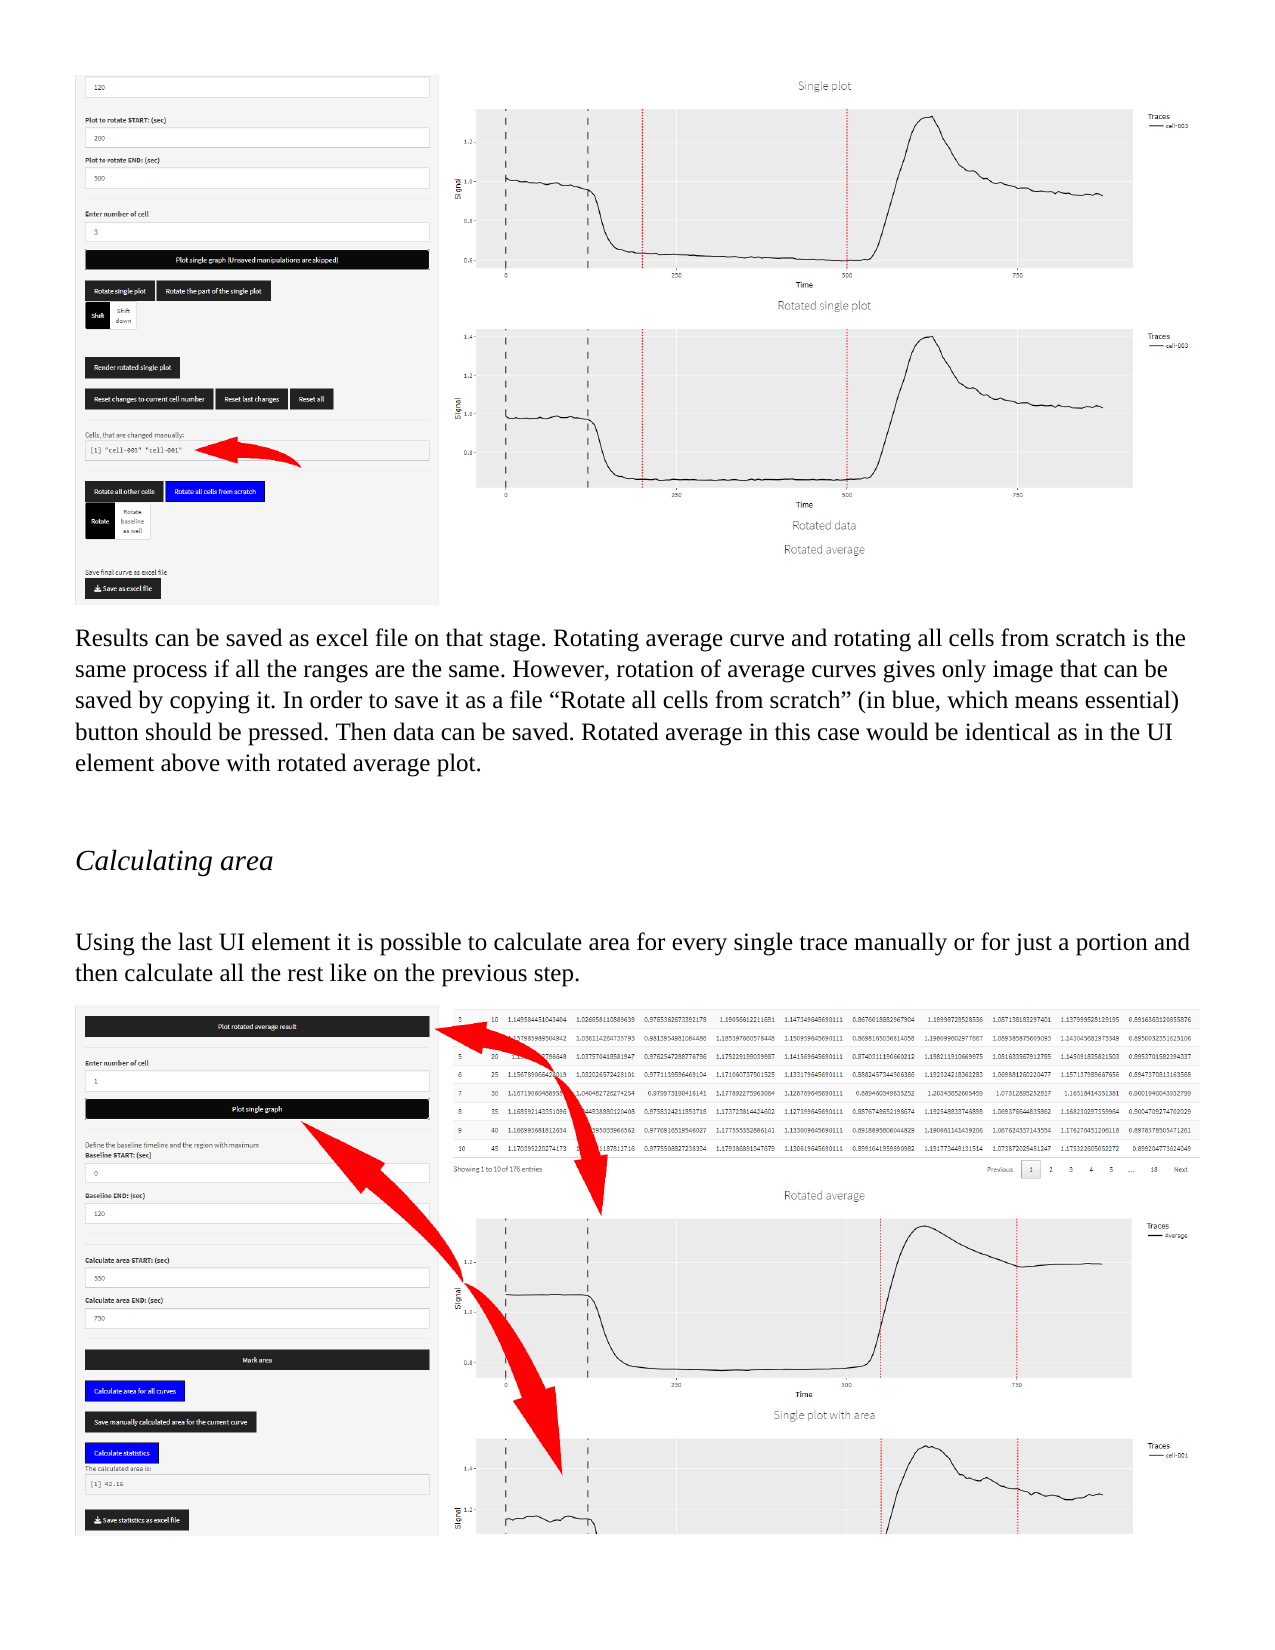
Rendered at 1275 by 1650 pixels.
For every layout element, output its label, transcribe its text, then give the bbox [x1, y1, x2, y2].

picture [75, 1005, 1200, 1536]
subtitle Calculating area [75, 843, 1200, 877]
text Results can be saved as excel file on that stage. Rotating average curve and rotating all cells from scratch is the same process if all the ranges are the same. However, rotation of average curves gives only image that can be saved by copying it. In order to save it as a file “Rotate all cells from scratch” (in blue, which means essential) button should be pressed. Then data can be saved. Rotated average in this case would be identical as in the UI element above with rotated average plot. [75, 623, 1200, 776]
picture [75, 75, 1200, 605]
text Using the last UI element it is possible to calculate area for every single trace manually or for just a portion and then calculate all the rest like on the previous step. [75, 927, 1200, 987]
